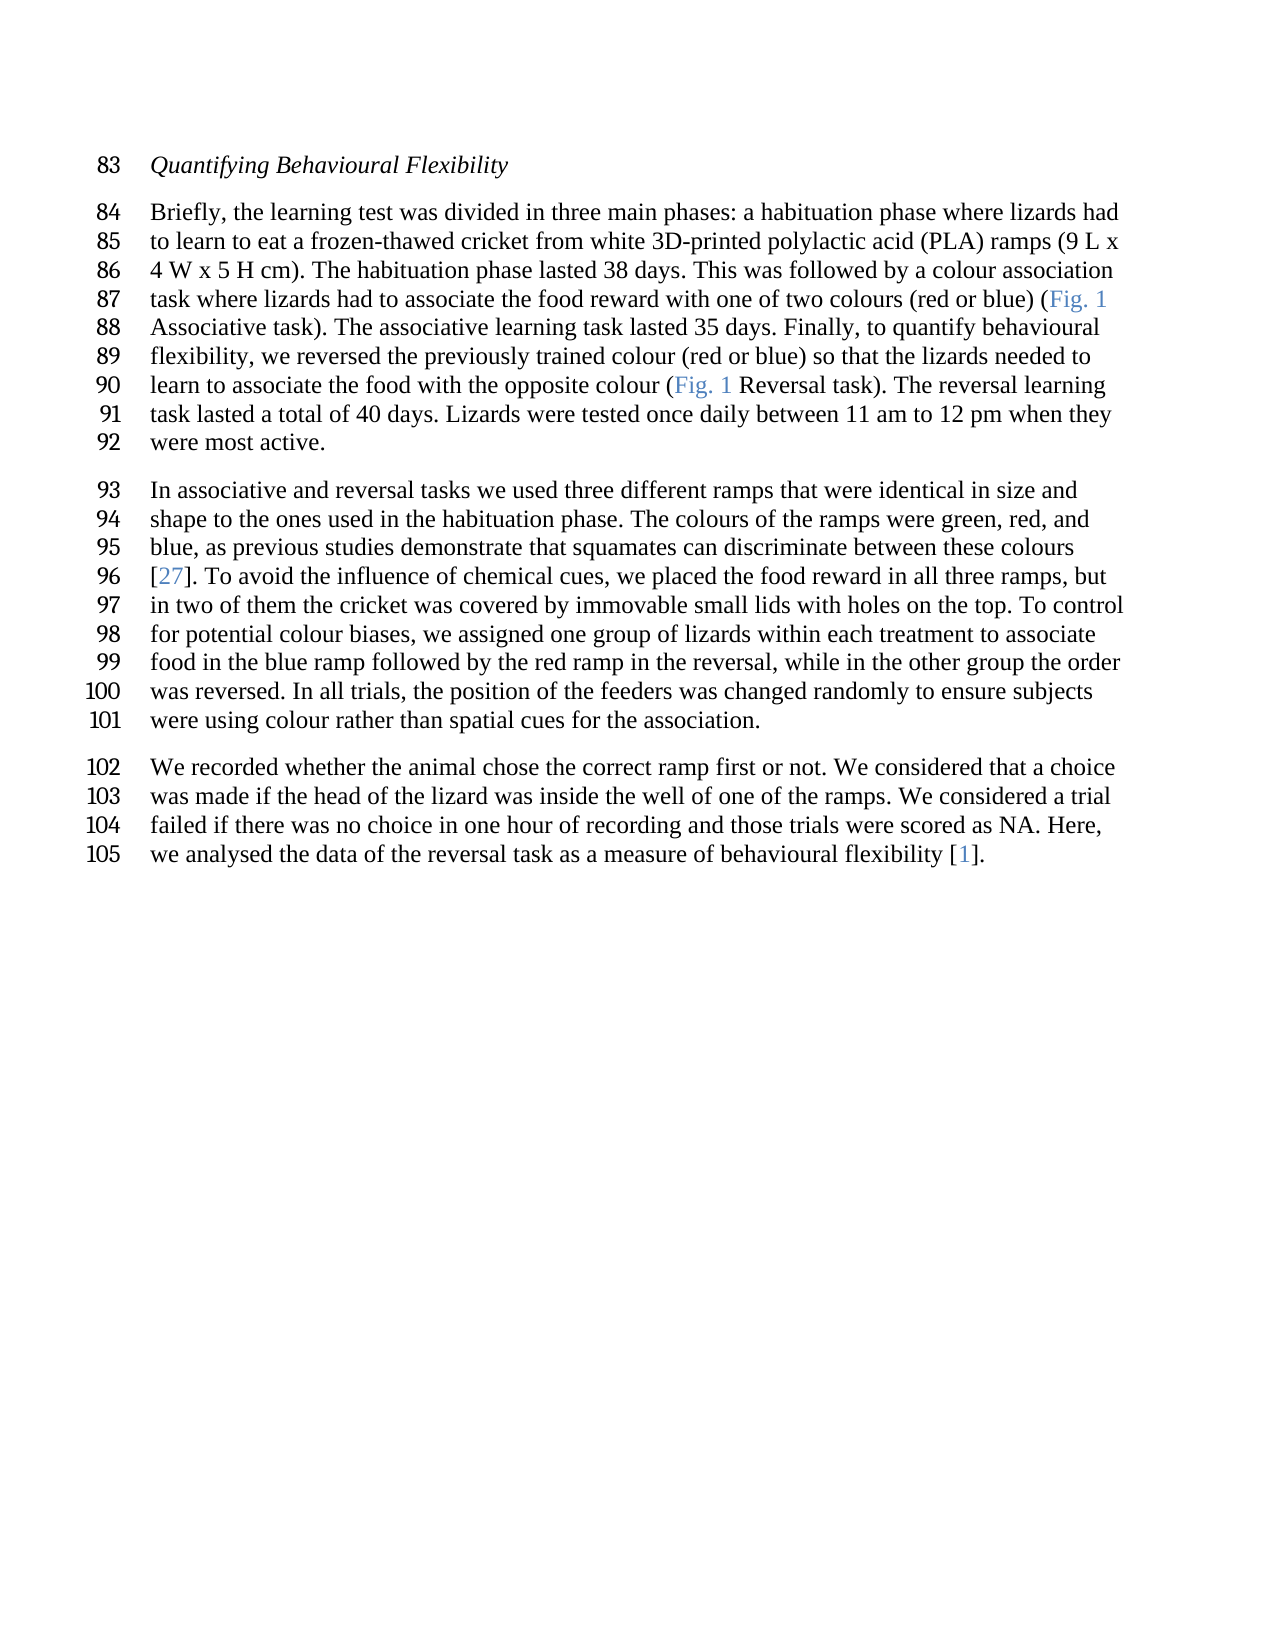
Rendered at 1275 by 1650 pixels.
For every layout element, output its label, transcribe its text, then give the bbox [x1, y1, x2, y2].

text In associative and reversal tasks we used three different ramps that were identical in size and shape to the ones used in the habituation phase. The colours of the ramps were green, red, and blue, as previous studies demonstrate that squamates can discriminate between these colours [27]. To avoid the influence of chemical cues, we placed the food reward in all three ramps, but in two of them the cricket was covered by immovable small lids with holes on the top. To control for potential colour biases, we assigned one group of lizards within each treatment to associate food in the blue ramp followed by the red ramp in the reversal, while in the other group the order was reversed. In all trials, the position of the feeders was changed randomly to ensure subjects were using colour rather than spatial cues for the association. [150, 475, 1125, 734]
text We recorded whether the animal chose the correct ramp first or not. We considered that a choice was made if the head of the lizard was inside the well of one of the ramps. We considered a trial failed if there was no choice in one hour of recording and those trials were scored as NA. Here, we analysed the data of the reversal task as a measure of behavioural flexibility [1]. [150, 752, 1125, 867]
text Briefly, the learning test was divided in three main phases: a habituation phase where lizards had to learn to eat a frozen-thawed cricket from white 3D-printed polylactic acid (PLA) ramps (9 L x 4 W x 5 H cm). The habituation phase lasted 38 days. This was followed by a colour association task where lizards had to associate the food reward with one of two colours (red or blue) (Fig. 1 Associative task). The associative learning task lasted 35 days. Finally, to quantify behavioural flexibility, we reversed the previously trained colour (red or blue) so that the lizards needed to learn to associate the food with the opposite colour (Fig. 1 Reversal task). The reversal learning task lasted a total of 40 days. Lizards were tested once daily between 11 am to 12 pm when they were most active. [150, 197, 1125, 456]
subtitle Quantifying Behavioural Flexibility [150, 150, 1125, 179]
